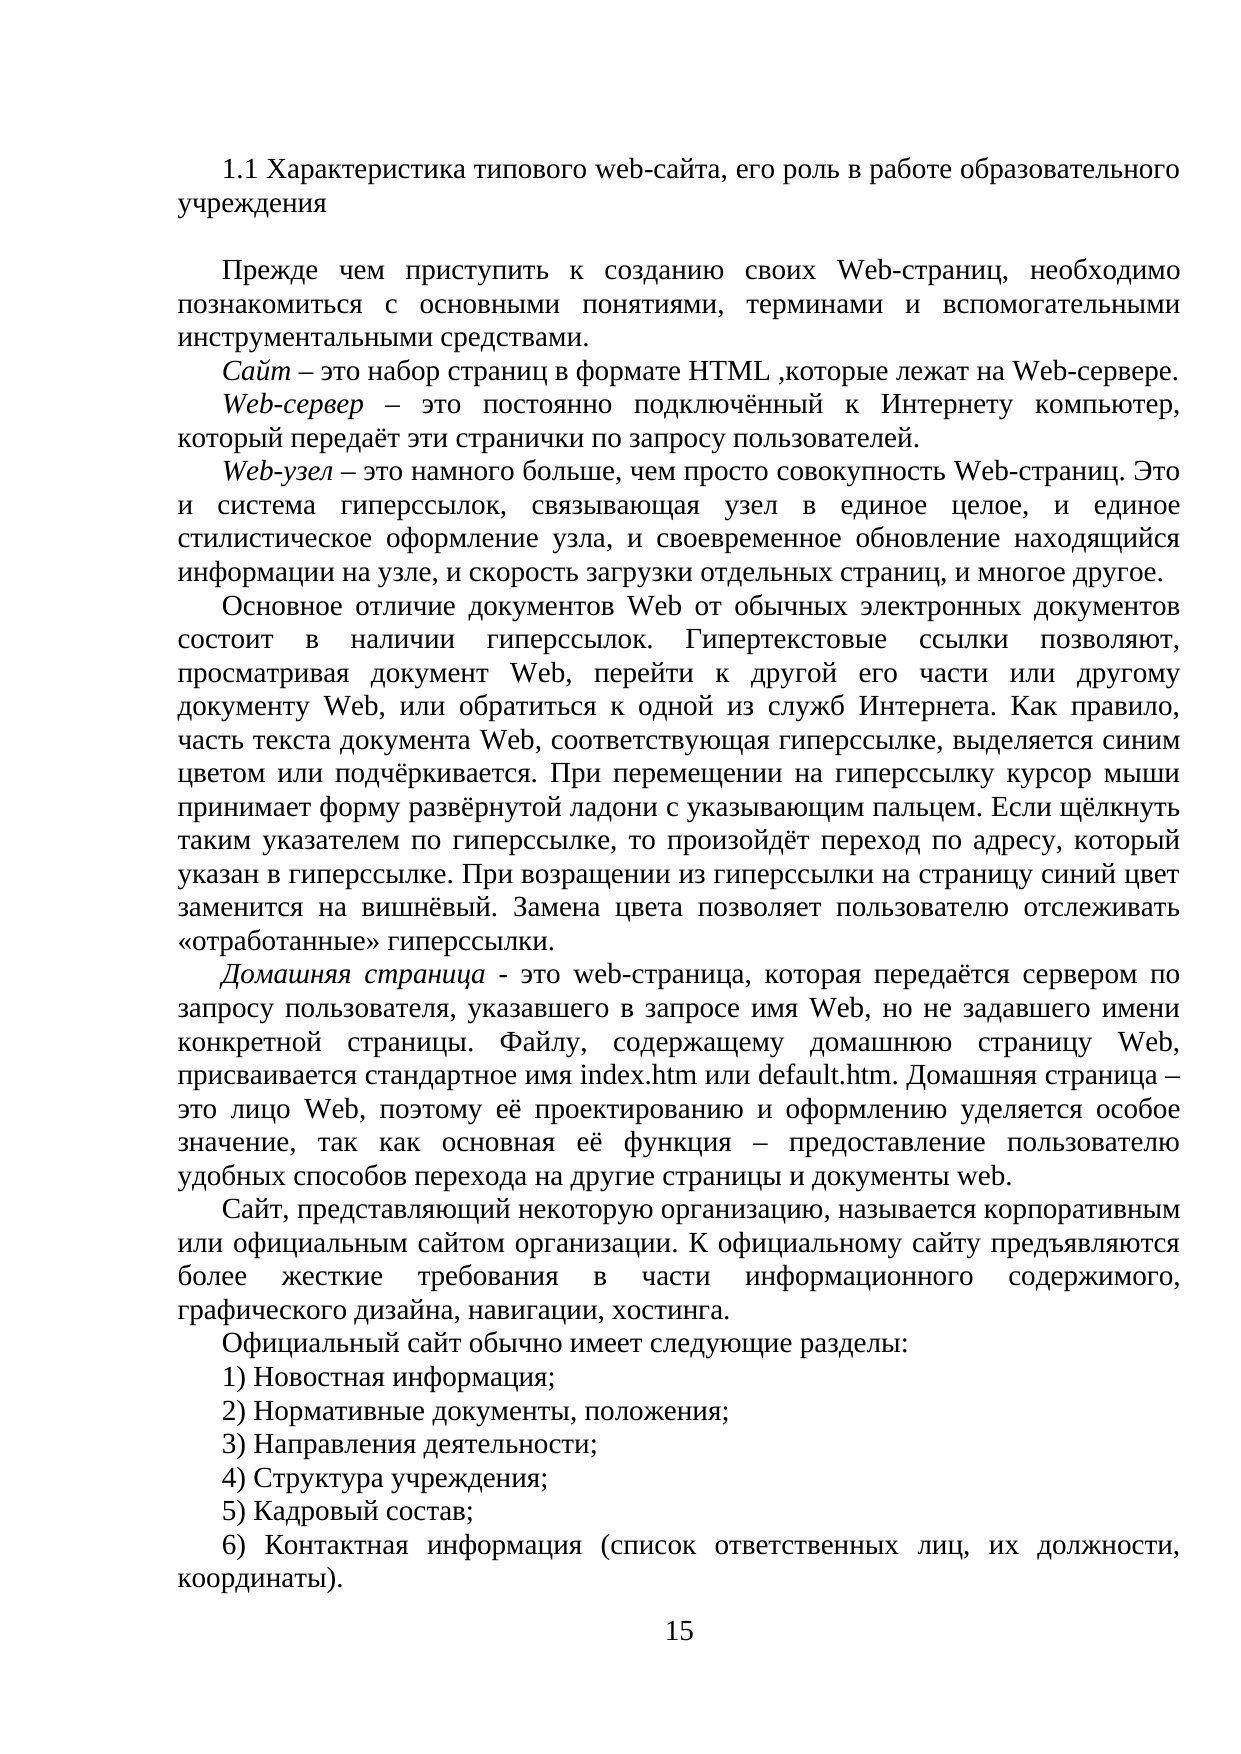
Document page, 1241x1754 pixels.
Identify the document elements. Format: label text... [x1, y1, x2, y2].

text Прежде чем приступить к созданию своих Web-страниц, необходимо познакомиться с основными понятиями, терминами и вспомогательными инструментальными средствами. [177, 252, 1181, 353]
text 1) Новостная информация; [177, 1359, 1181, 1393]
text 5) Кадровый состав; [177, 1493, 1181, 1527]
text 2) Нормативные документы, положения; [177, 1393, 1181, 1426]
text Домашняя страница - это web-страница, которая передаётся сервером по запросу пользователя, указавшего в запросе имя Web, но не задавшего имени конкретной страницы. Файлу, содержащему домашнюю страницу Web, присваивается стандартное имя index.htm или default.htm. Домашняя страница – это лицо Web, поэтому её проектированию и оформлению уделяется особое значение, так как основная её функция – предоставление пользователю удобных способов перехода на другие страницы и документы web. [177, 957, 1181, 1191]
text Web-узел – это намного больше, чем просто совокупность Web-страниц. Это и система гиперссылок, связывающая узел в единое целое, и единое стилистическое оформление узла, и своевременное обновление находящийся информации на узле, и скорость загрузки отдельных страниц, и многое другое. [177, 453, 1181, 588]
text 3) Направления деятельности; [177, 1426, 1181, 1460]
text Web-сервер – это постоянно подключённый к Интернету компьютер, который передаёт эти странички по запросу пользователей. [177, 386, 1181, 453]
text Сайт – это набор страниц в формате HTML ,которые лежат на Web-сервере. [177, 353, 1181, 386]
text Основное отличие документов Web от обычных электронных документов состоит в наличии гиперссылок. Гипертекстовые ссылки позволяют, просматривая документ Web, перейти к другой его части или другому документу Web, или обратиться к одной из служб Интернета. Как правило, часть текста документа Web, соответствующая гиперссылке, выделяется синим цветом или подчёркивается. При перемещении на гиперссылку курсор мыши принимает форму развёрнутой ладони с указывающим пальцем. Если щёлкнуть таким указателем по гиперссылке, то произойдёт переход по адресу, который указан в гиперссылке. При возращении из гиперссылки на страницу синий цвет заменится на вишнёвый. Замена цвета позволяет пользователю отслеживать «отработанные» гиперссылки. [177, 588, 1181, 957]
text 4) Структура учреждения; [177, 1460, 1181, 1493]
text 6) Контактная информация (список ответственных лиц, их должности, координаты). [177, 1527, 1181, 1594]
text Официальный сайт обычно имеет следующие разделы: [177, 1326, 1181, 1359]
text Сайт, представляющий некоторую организацию, называется корпоративным или официальным сайтом организации. К официальному сайту предъявляются более жесткие требования в части информационного содержимого, графического дизайна, навигации, хостинга. [177, 1191, 1181, 1326]
text 1.1 Характеристика типового web-сайта, его роль в работе образовательного учреждения [177, 152, 1181, 219]
